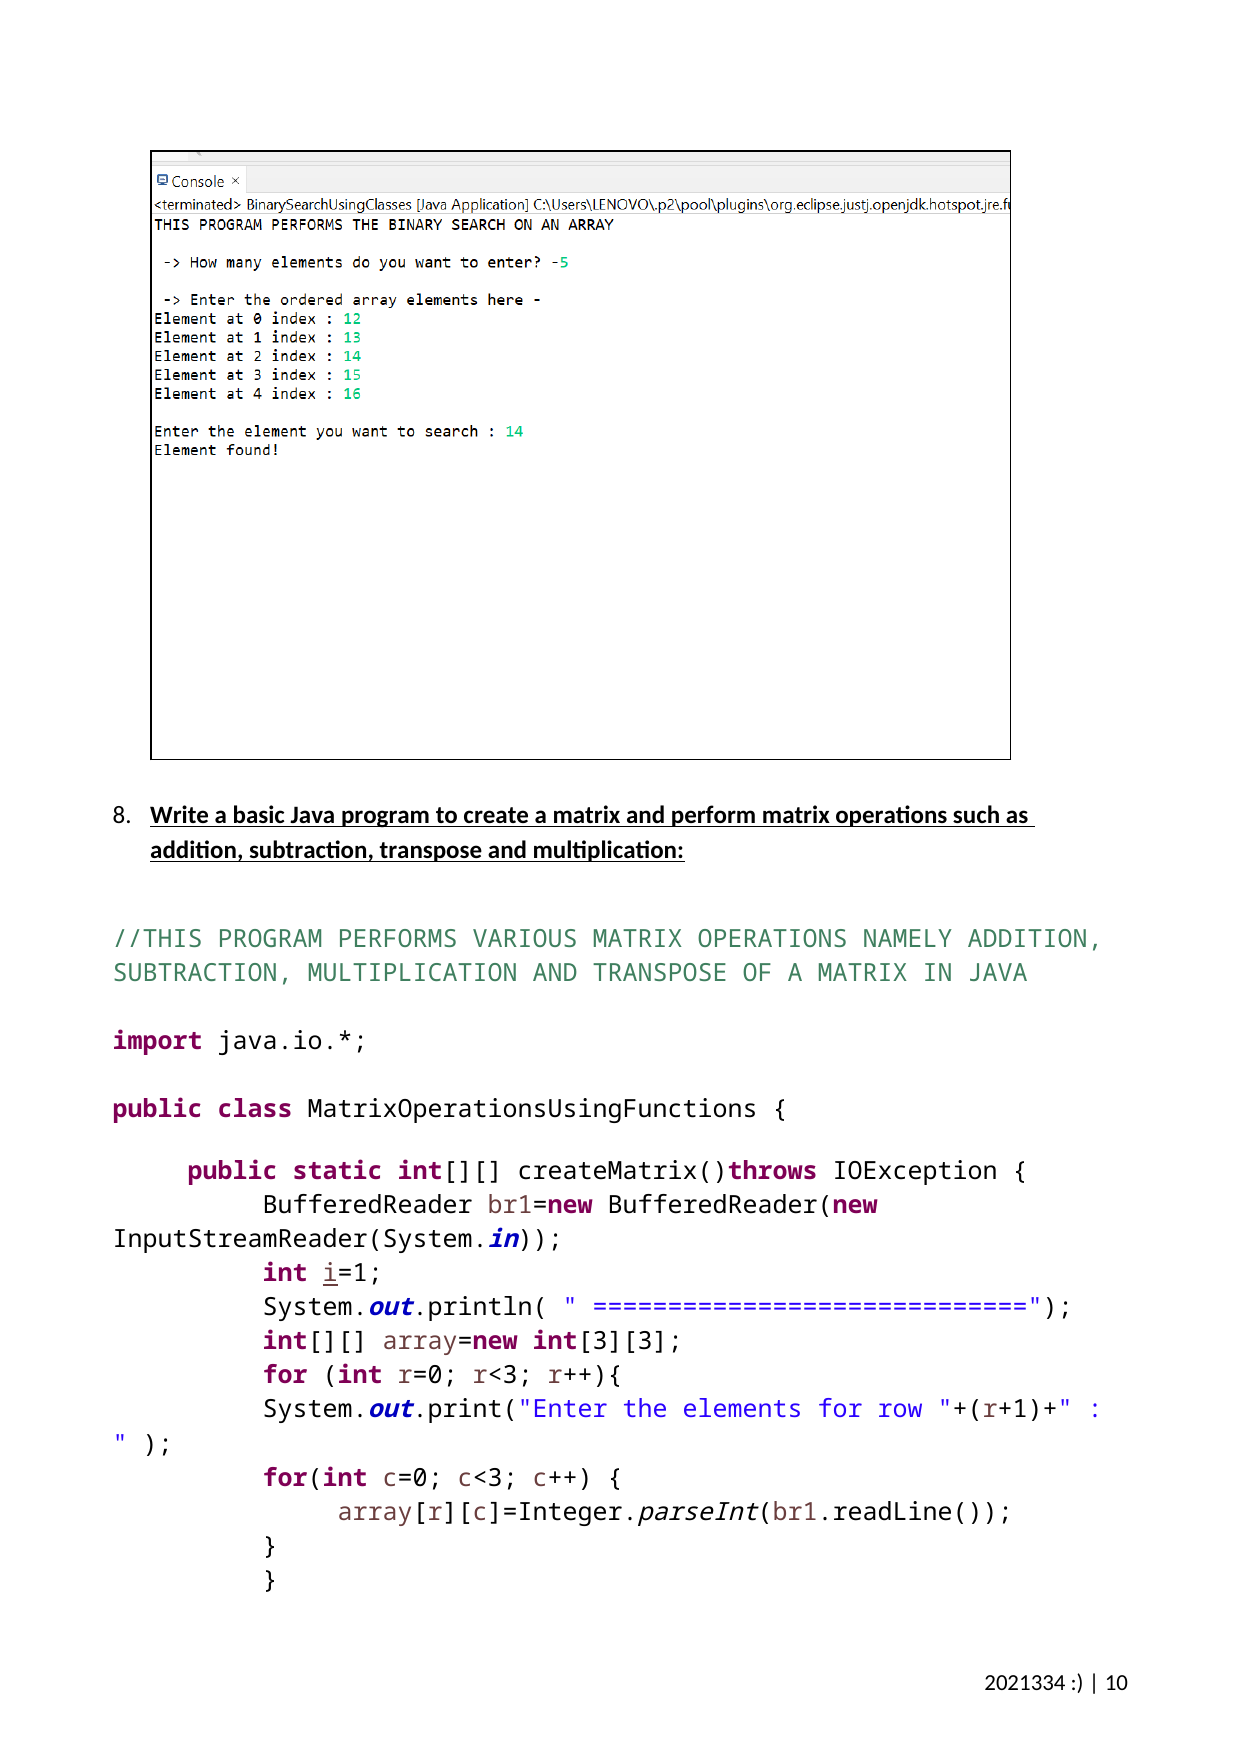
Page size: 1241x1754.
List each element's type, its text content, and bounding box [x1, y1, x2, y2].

text int i=1; [112, 1255, 1128, 1289]
text BufferedReader br1=new BufferedReader(new InputStreamReader(System.in)); [112, 1187, 1128, 1255]
picture [152, 152, 1010, 759]
text for(int c=0; c<3; c++) { [112, 1459, 1128, 1493]
text array[r][c]=Integer.parseInt(br1.readLine()); [112, 1493, 1128, 1527]
list Write a basic Java program to create a matrix and perform matrix operations such as addition, subtraction, transpose and multiplication: [112, 799, 1128, 865]
text public class MatrixOperationsUsingFunctions { [112, 1091, 1128, 1125]
text System.out.println( " ============================="); [112, 1289, 1128, 1323]
text import java.io.*; [112, 1022, 1128, 1057]
text public static int[][] createMatrix()throws IOException { [112, 1153, 1128, 1187]
text System.out.print("Enter the elements for row "+(r+1)+" : " ); [112, 1391, 1128, 1459]
text } [112, 1561, 1128, 1596]
text } [112, 1527, 1128, 1561]
text int[][] array=new int[3][3]; [112, 1323, 1128, 1357]
text for (int r=0; r<3; r++){ [112, 1357, 1128, 1391]
text //THIS PROGRAM PERFORMS VARIOUS MATRIX OPERATIONS NAMELY ADDITION, SUBTRACTION, MULTIPLICATION AND TRANSPOSE OF A MATRIX IN JAVA [112, 920, 1128, 988]
